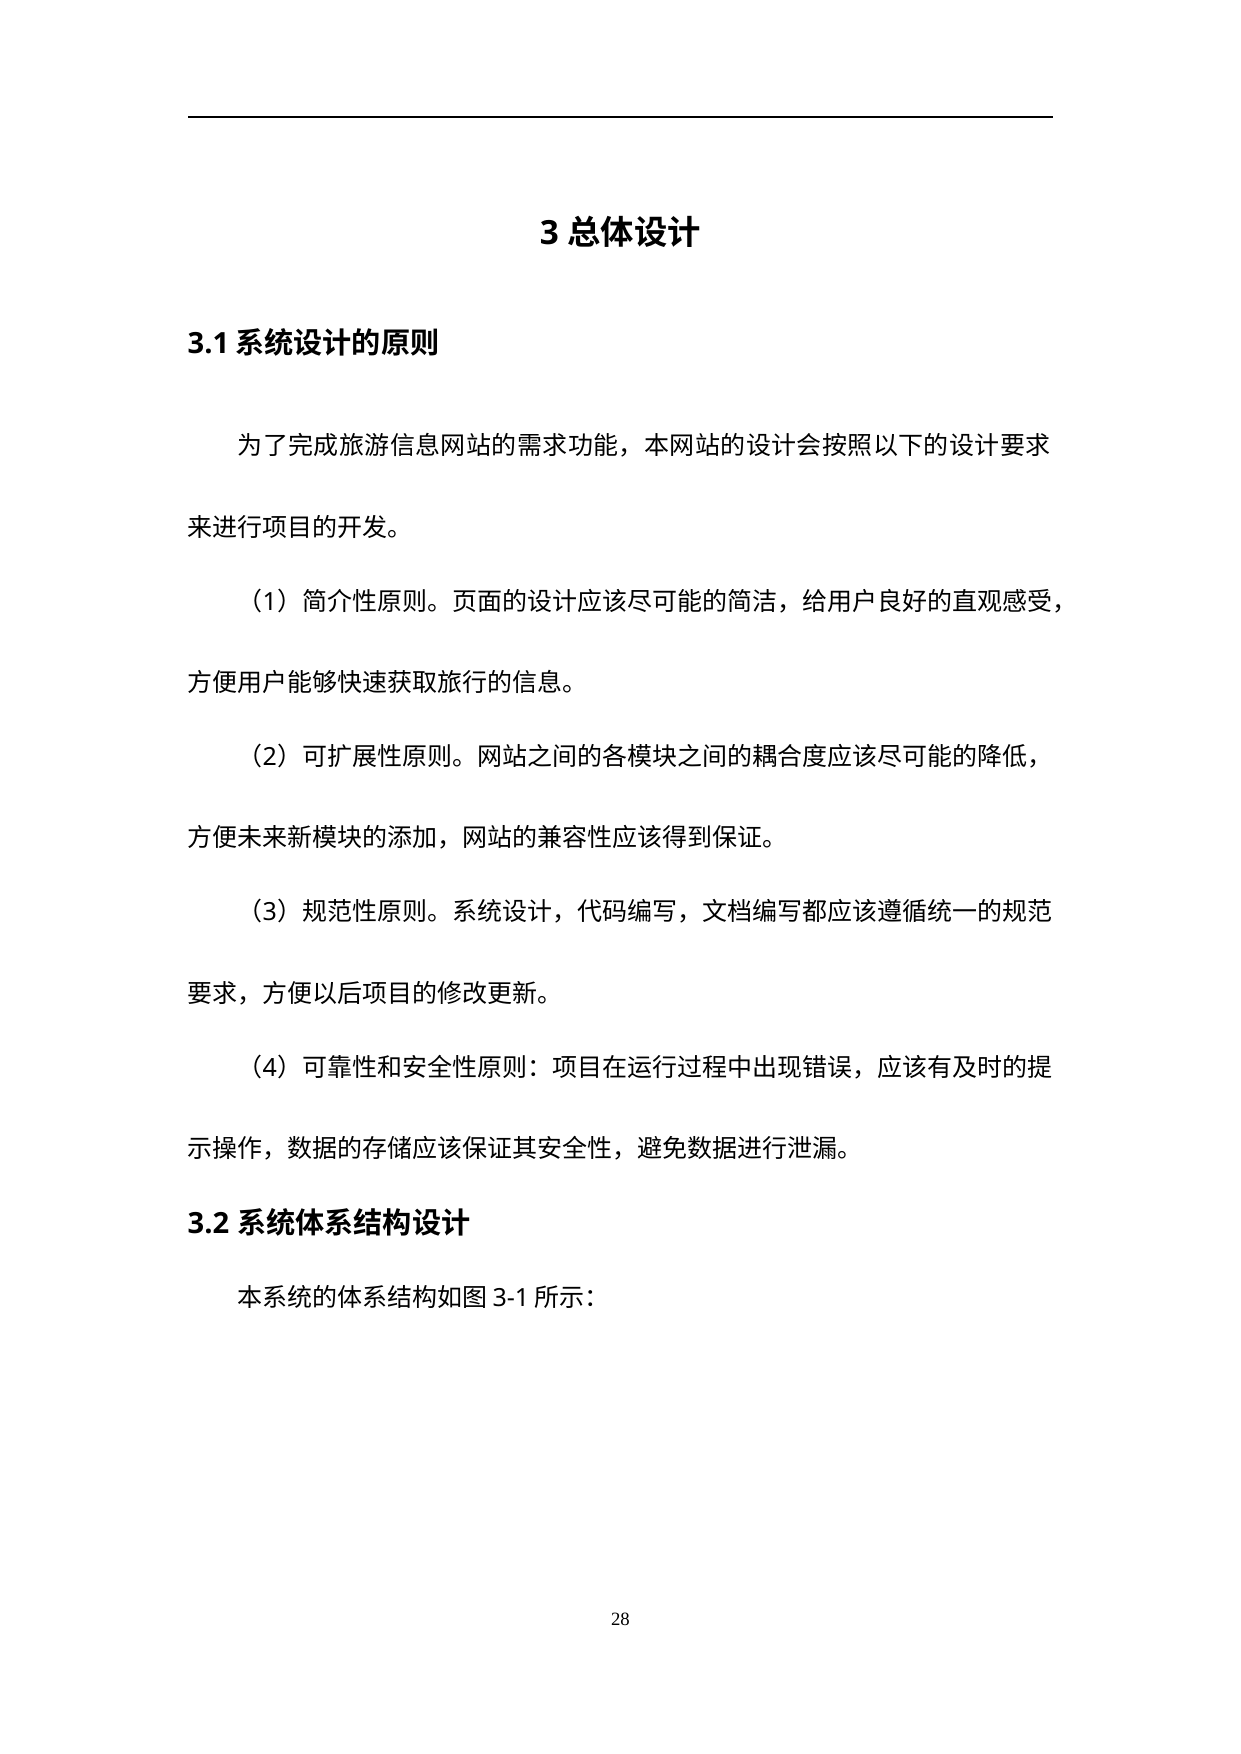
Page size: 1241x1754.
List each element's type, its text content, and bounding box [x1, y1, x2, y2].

text （4）可靠性和安全性原则：项目在运行过程中出现错误，应该有及时的提示操作，数据的存储应该保证其安全性，避免数据进行泄漏。 [187, 1033, 1053, 1179]
text 本系统的体系结构如图3-1所示： [187, 1263, 1053, 1328]
text （3）规范性原则。系统设计，代码编写，文档编写都应该遵循统一的规范要求，方便以后项目的修改更新。 [187, 877, 1053, 1024]
subtitle 3 总体设计 [187, 197, 1053, 262]
text （2）可扩展性原则。网站之间的各模块之间的耦合度应该尽可能的降低，方便未来新模块的添加，网站的兼容性应该得到保证。 [187, 722, 1053, 868]
subtitle 3.1系统设计的原则 [187, 309, 1053, 374]
subtitle 3.2 系统体系结构设计 [187, 1188, 1053, 1253]
text 为了完成旅游信息网站的需求功能，本网站的设计会按照以下的设计要求来进行项目的开发。 [187, 411, 1053, 558]
text （1）简介性原则。页面的设计应该尽可能的简洁，给用户良好的直观感受，方便用户能够快速获取旅行的信息。 [187, 567, 1053, 713]
